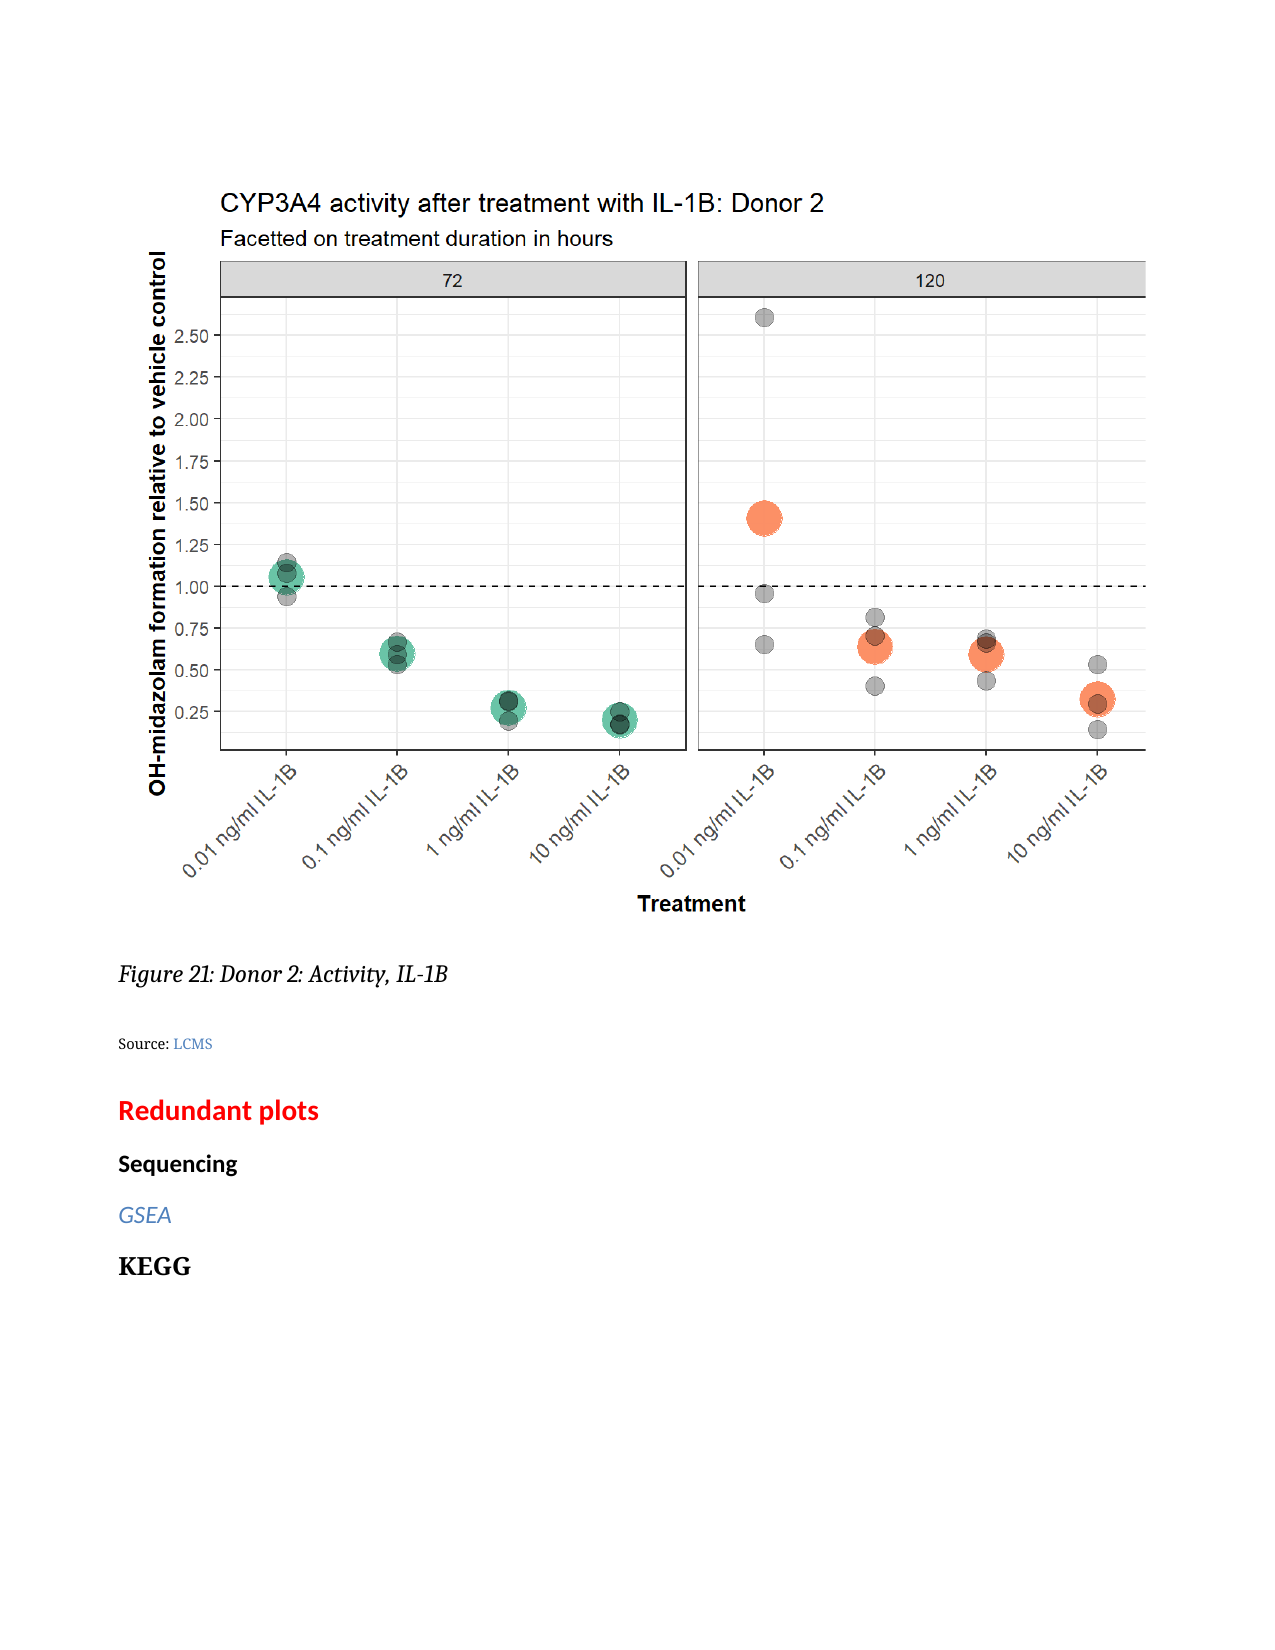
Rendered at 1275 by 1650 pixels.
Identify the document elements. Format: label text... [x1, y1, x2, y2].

subtitle Redundant plots [118, 1092, 1157, 1127]
table_header Figure 21: Donor 2: Activity, IL-1B [107, 177, 1146, 1001]
picture [137, 181, 1146, 922]
subtitle Sequencing [118, 1148, 1157, 1179]
text Source: LCMS [118, 1020, 1157, 1054]
subtitle GSEA [118, 1199, 1157, 1230]
text KEGG [118, 1249, 1157, 1283]
